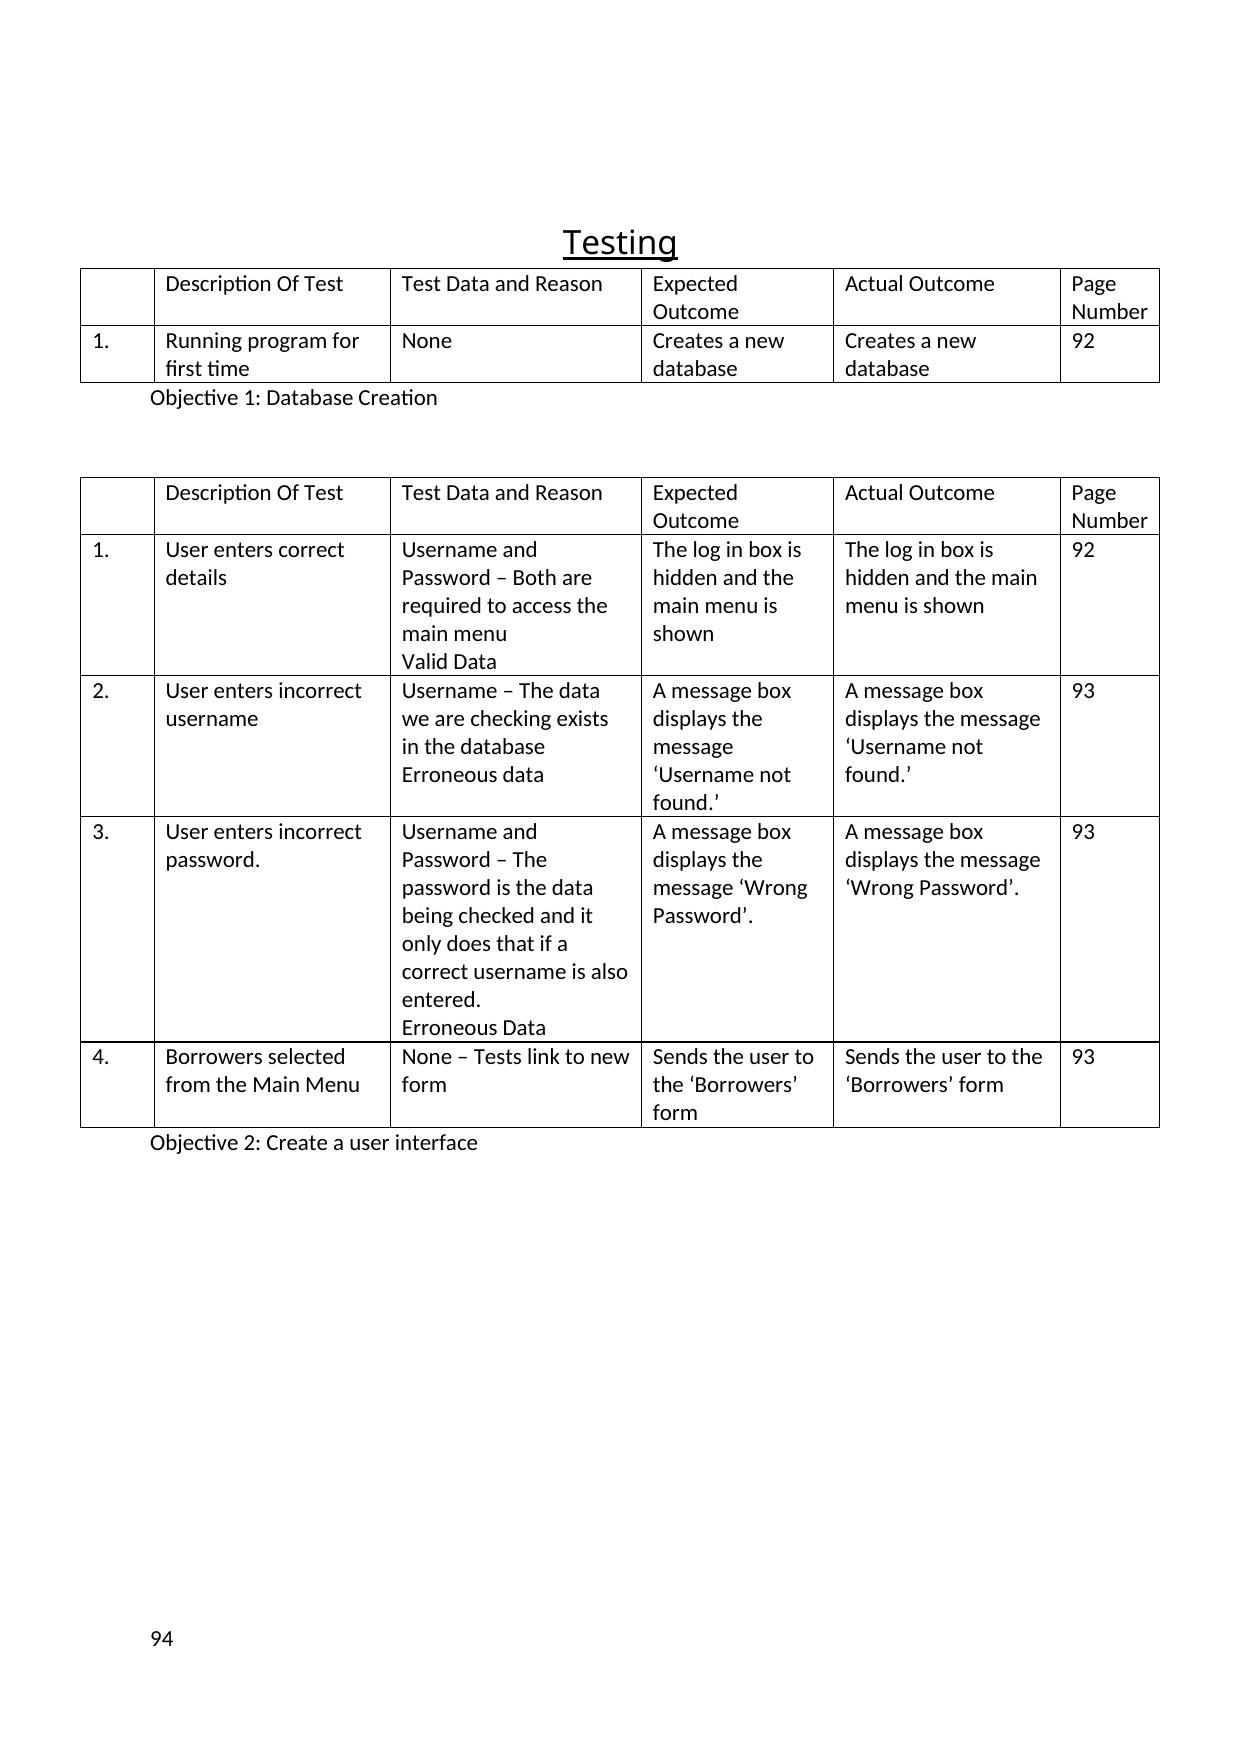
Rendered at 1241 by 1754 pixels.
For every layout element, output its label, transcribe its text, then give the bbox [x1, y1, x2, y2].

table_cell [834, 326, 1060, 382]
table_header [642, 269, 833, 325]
text Objective 1: Database Creation [150, 383, 1090, 411]
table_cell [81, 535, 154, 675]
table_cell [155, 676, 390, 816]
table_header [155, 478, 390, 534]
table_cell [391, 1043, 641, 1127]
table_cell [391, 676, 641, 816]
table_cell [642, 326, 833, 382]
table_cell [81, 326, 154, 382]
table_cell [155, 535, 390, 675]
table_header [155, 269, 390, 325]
text Objective 2: Create a user interface [150, 1128, 1090, 1156]
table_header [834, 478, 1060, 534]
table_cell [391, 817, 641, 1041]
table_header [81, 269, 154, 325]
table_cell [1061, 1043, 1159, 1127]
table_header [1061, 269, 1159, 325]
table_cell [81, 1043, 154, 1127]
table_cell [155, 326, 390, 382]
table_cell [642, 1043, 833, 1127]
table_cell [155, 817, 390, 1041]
subtitle Testing [150, 219, 1090, 264]
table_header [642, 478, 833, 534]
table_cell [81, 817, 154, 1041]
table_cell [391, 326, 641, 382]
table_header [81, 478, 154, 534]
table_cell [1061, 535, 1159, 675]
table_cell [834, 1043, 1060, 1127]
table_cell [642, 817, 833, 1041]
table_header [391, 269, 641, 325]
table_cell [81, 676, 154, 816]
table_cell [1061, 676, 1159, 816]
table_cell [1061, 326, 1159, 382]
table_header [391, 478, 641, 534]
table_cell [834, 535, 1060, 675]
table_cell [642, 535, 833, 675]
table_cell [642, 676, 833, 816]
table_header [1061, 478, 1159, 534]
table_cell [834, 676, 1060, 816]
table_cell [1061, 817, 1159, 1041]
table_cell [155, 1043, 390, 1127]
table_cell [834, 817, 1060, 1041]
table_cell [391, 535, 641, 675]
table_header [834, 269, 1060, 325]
